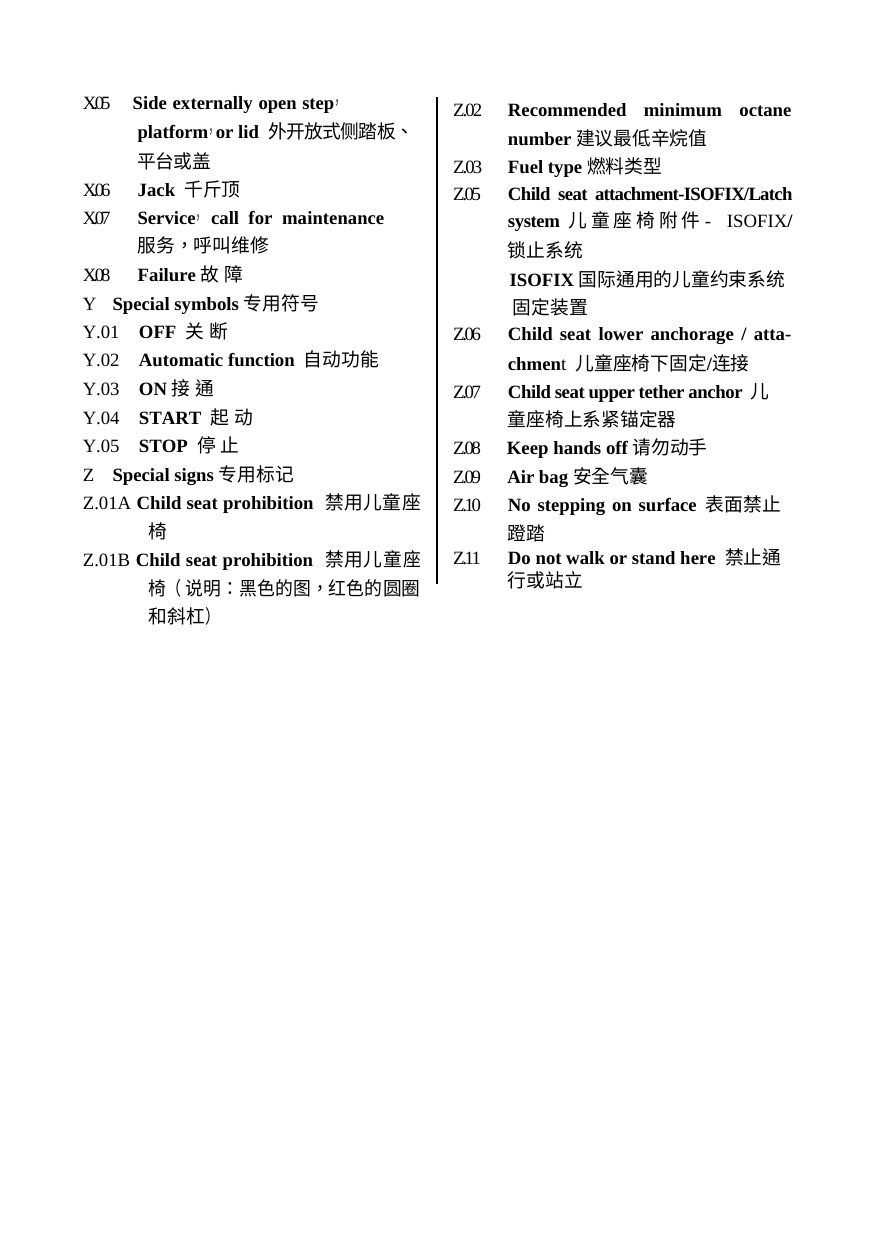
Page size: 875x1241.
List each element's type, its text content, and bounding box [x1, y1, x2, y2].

list OFF 关 断 [83, 318, 425, 344]
list Child seat attachment-ISOFIX/Latch system 儿童座椅附件- ISOFIX/ 锁止系统 [453, 182, 792, 262]
list Fuel type 燃料类型 [453, 155, 805, 178]
text Z.01A Child seat prohibition 禁用儿童座椅 [83, 490, 421, 543]
list Special signs 专用标记 [83, 461, 425, 487]
text 行或站立 [508, 569, 805, 592]
list START 起 动 [83, 404, 425, 429]
list Child seat lower anchorage / atta- chment 儿童座椅下固定/连接 [453, 323, 792, 376]
list Child seat upper tether anchor 儿 [453, 381, 805, 403]
list Special symbols 专用符号 [83, 290, 425, 315]
text Z.01B Child seat prohibition 禁用儿童座椅（ 说明：黑色的图，红色的圆圈和斜杠） [83, 547, 421, 629]
text ISOFIX 国际通用的儿童约束系统固定装置 [509, 266, 787, 320]
list Side externally open step， platform， or lid 外开放式侧踏板、平台或盖 [83, 92, 421, 174]
list No stepping on surface 表面禁止蹬踏 [453, 492, 792, 546]
list Service， call for maintenance 服务，呼叫维修 [83, 204, 421, 258]
text 童座椅上系紧锚定器 [508, 406, 805, 431]
list Air bag 安全气囊 [453, 463, 805, 489]
list STOP 停 止 [83, 432, 425, 458]
list ON 接 通 [83, 376, 425, 401]
list Do not walk or stand here 禁止通 [453, 549, 805, 569]
list Keep hands off 请勿动手 [453, 435, 805, 460]
list Failure 故 障 [83, 261, 425, 287]
list Jack 千斤顶 [83, 179, 425, 201]
list Recommended minimum octane number 建议最低辛烷值 [453, 99, 791, 151]
list Automatic function 自动功能 [83, 347, 425, 372]
